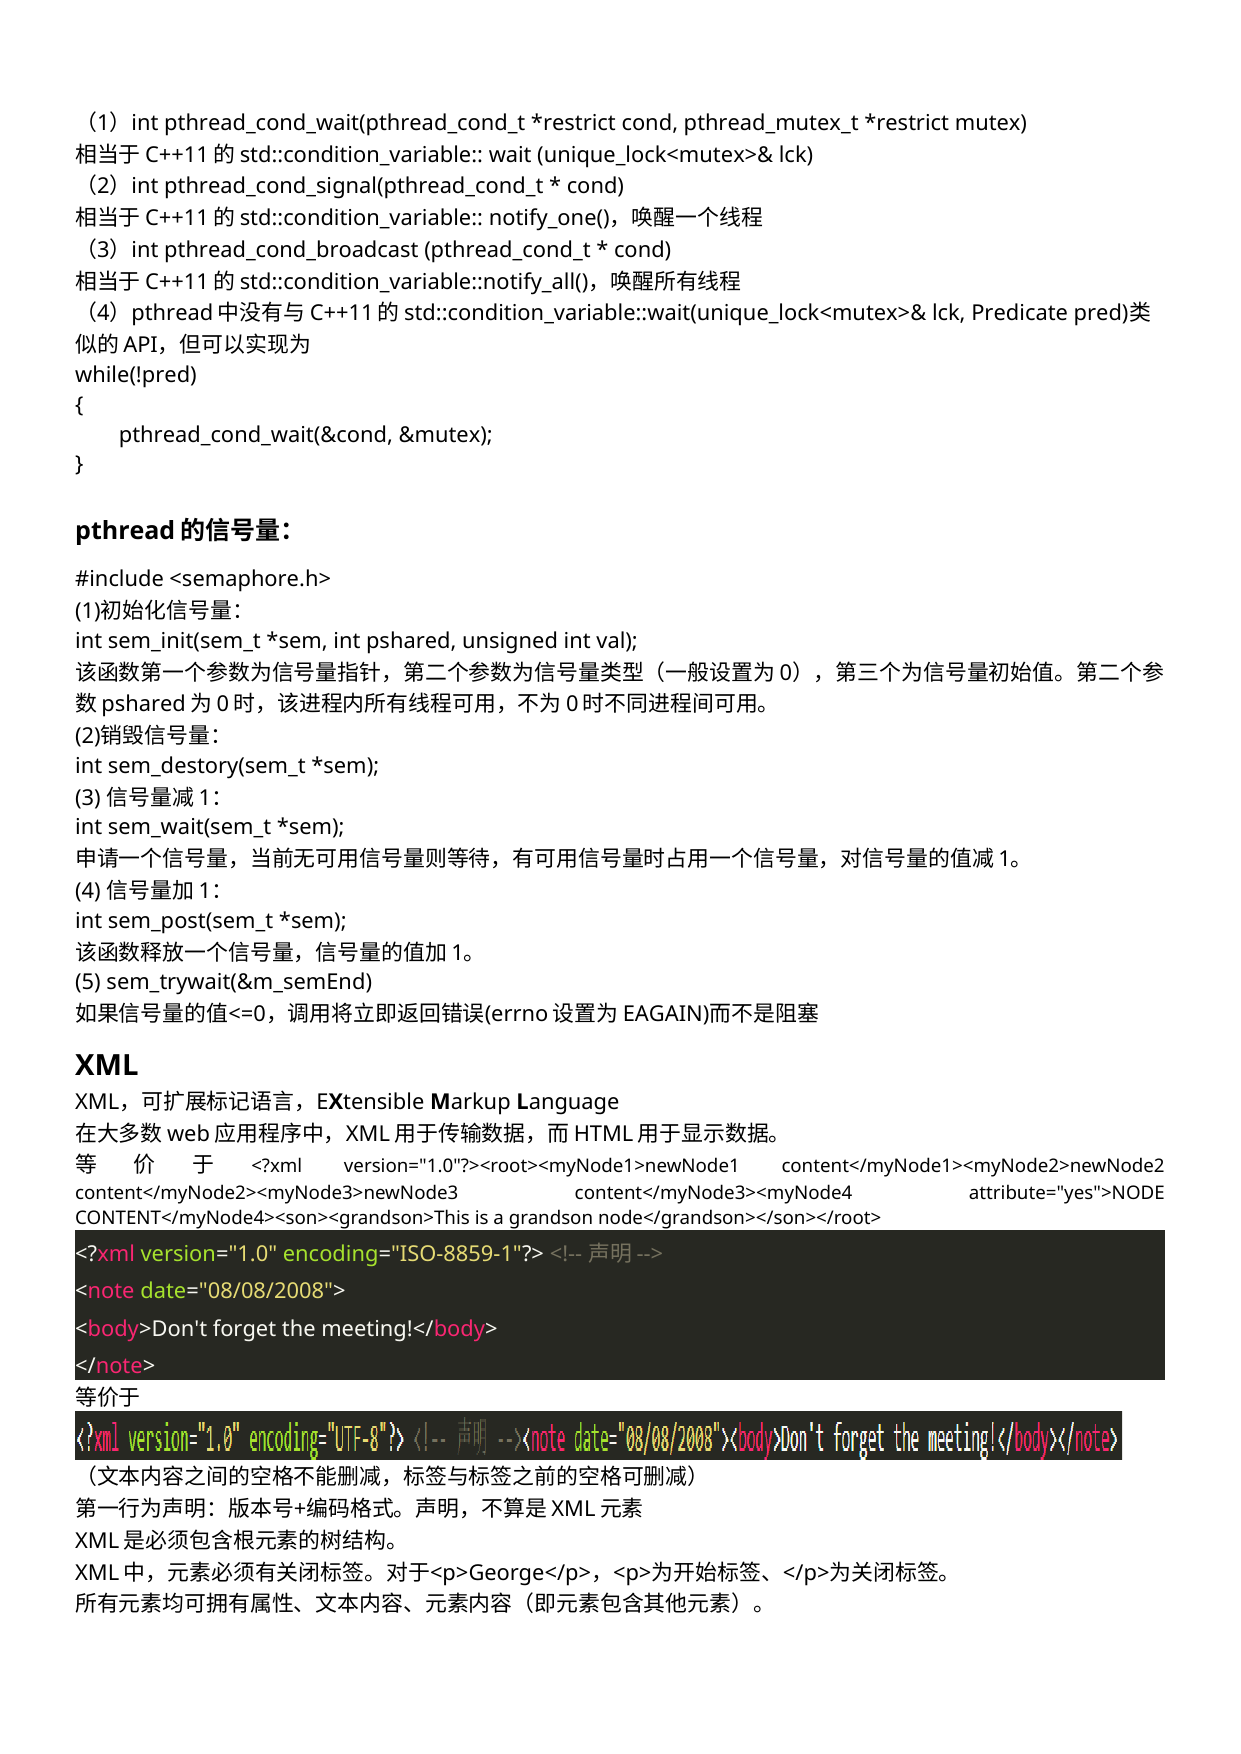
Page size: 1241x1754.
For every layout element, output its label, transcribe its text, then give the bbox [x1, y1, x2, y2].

text int sem_post(sem_t *sem); [75, 905, 1165, 934]
text 第一行为声明：版本号+编码格式。声明，不算是XML元素 [75, 1491, 1165, 1523]
text XML中，元素必须有关闭标签。对于<p>George</p>，<p>为开始标签、</p>为关闭标签。 [75, 1554, 1165, 1586]
text 如果信号量的值<=0，调用将立即返回错误(errno设置为EAGAIN)而不是阻塞 [75, 996, 1165, 1028]
text （1）int pthread_cond_wait(pthread_cond_t *restrict cond, pthread_mutex_t *restrict mutex) [75, 105, 1165, 137]
text (1)初始化信号量： [75, 593, 1165, 625]
text pthread_cond_wait(&cond, &mutex); [75, 418, 1165, 448]
text while(!pred) [75, 359, 1165, 389]
text 相当于C++11的std::condition_variable::notify_all()，唤醒所有线程 [75, 264, 1165, 295]
text int sem_init(sem_t *sem, int pshared, unsigned int val); [75, 625, 1165, 654]
text #include <semaphore.h> [75, 563, 1165, 593]
text pthread的信号量： [75, 511, 1165, 547]
text <?xml version="1.0" encoding="ISO-8859-1"?> <!-- 声明 --> [75, 1230, 1165, 1267]
text int sem_destory(sem_t *sem); [75, 750, 1165, 779]
text （3）int pthread_cond_broadcast (pthread_cond_t * cond) [75, 232, 1165, 264]
text XML [75, 1044, 1165, 1084]
text int sem_wait(sem_t *sem); [75, 811, 1165, 841]
text 该函数第一个参数为信号量指针，第二个参数为信号量类型（一般设置为0），第三个为信号量初始值。第二个参数pshared为0时，该进程内所有线程可用，不为0时不同进程间可用。 [75, 654, 1165, 718]
text (3) 信号量减1： [75, 779, 1165, 811]
text } [75, 448, 1165, 478]
text (2)销毁信号量： [75, 718, 1165, 750]
text (4) 信号量加1： [75, 873, 1165, 905]
text （4）pthread中没有与C++11的std::condition_variable::wait(unique_lock<mutex>& lck, Predicate pred)类似的API，但可以实现为 [75, 295, 1165, 359]
picture [75, 1411, 1123, 1460]
text <note date="08/08/2008"> [75, 1267, 1165, 1305]
text XML是必须包含根元素的树结构。 [75, 1523, 1165, 1554]
text 等价于<?xml version="1.0"?><root><myNode1>newNode1 content</myNode1><myNode2>newNode2 content</myNode2><myNode3>newNode3 content</myNode3><myNode4 attribute="yes">NODE CONTENT</myNode4><son><grandson>This is a grandson node</grandson></son></root> [75, 1147, 1165, 1230]
text （2）int pthread_cond_signal(pthread_cond_t * cond) [75, 168, 1165, 200]
text XML，可扩展标记语言，EXtensible Markup Language [75, 1084, 1165, 1116]
text <body>Don't forget the meeting!</body> [75, 1305, 1165, 1342]
text (5) sem_trywait(&m_semEnd) [75, 966, 1165, 996]
text 所有元素均可拥有属性、文本内容、元素内容（即元素包含其他元素）。 [75, 1586, 1165, 1618]
text 申请一个信号量，当前无可用信号量则等待，有可用信号量时占用一个信号量，对信号量的值减1。 [75, 841, 1165, 873]
text { [75, 389, 1165, 418]
text 等价于 [75, 1380, 1165, 1412]
text 相当于C++11的std::condition_variable:: notify_one()，唤醒一个线程 [75, 200, 1165, 232]
text 该函数释放一个信号量，信号量的值加1。 [75, 934, 1165, 966]
text </note> [75, 1342, 1165, 1380]
text 相当于C++11的std::condition_variable:: wait (unique_lock<mutex>& lck) [75, 137, 1165, 168]
text 在大多数web应用程序中，XML用于传输数据，而HTML用于显示数据。 [75, 1116, 1165, 1147]
